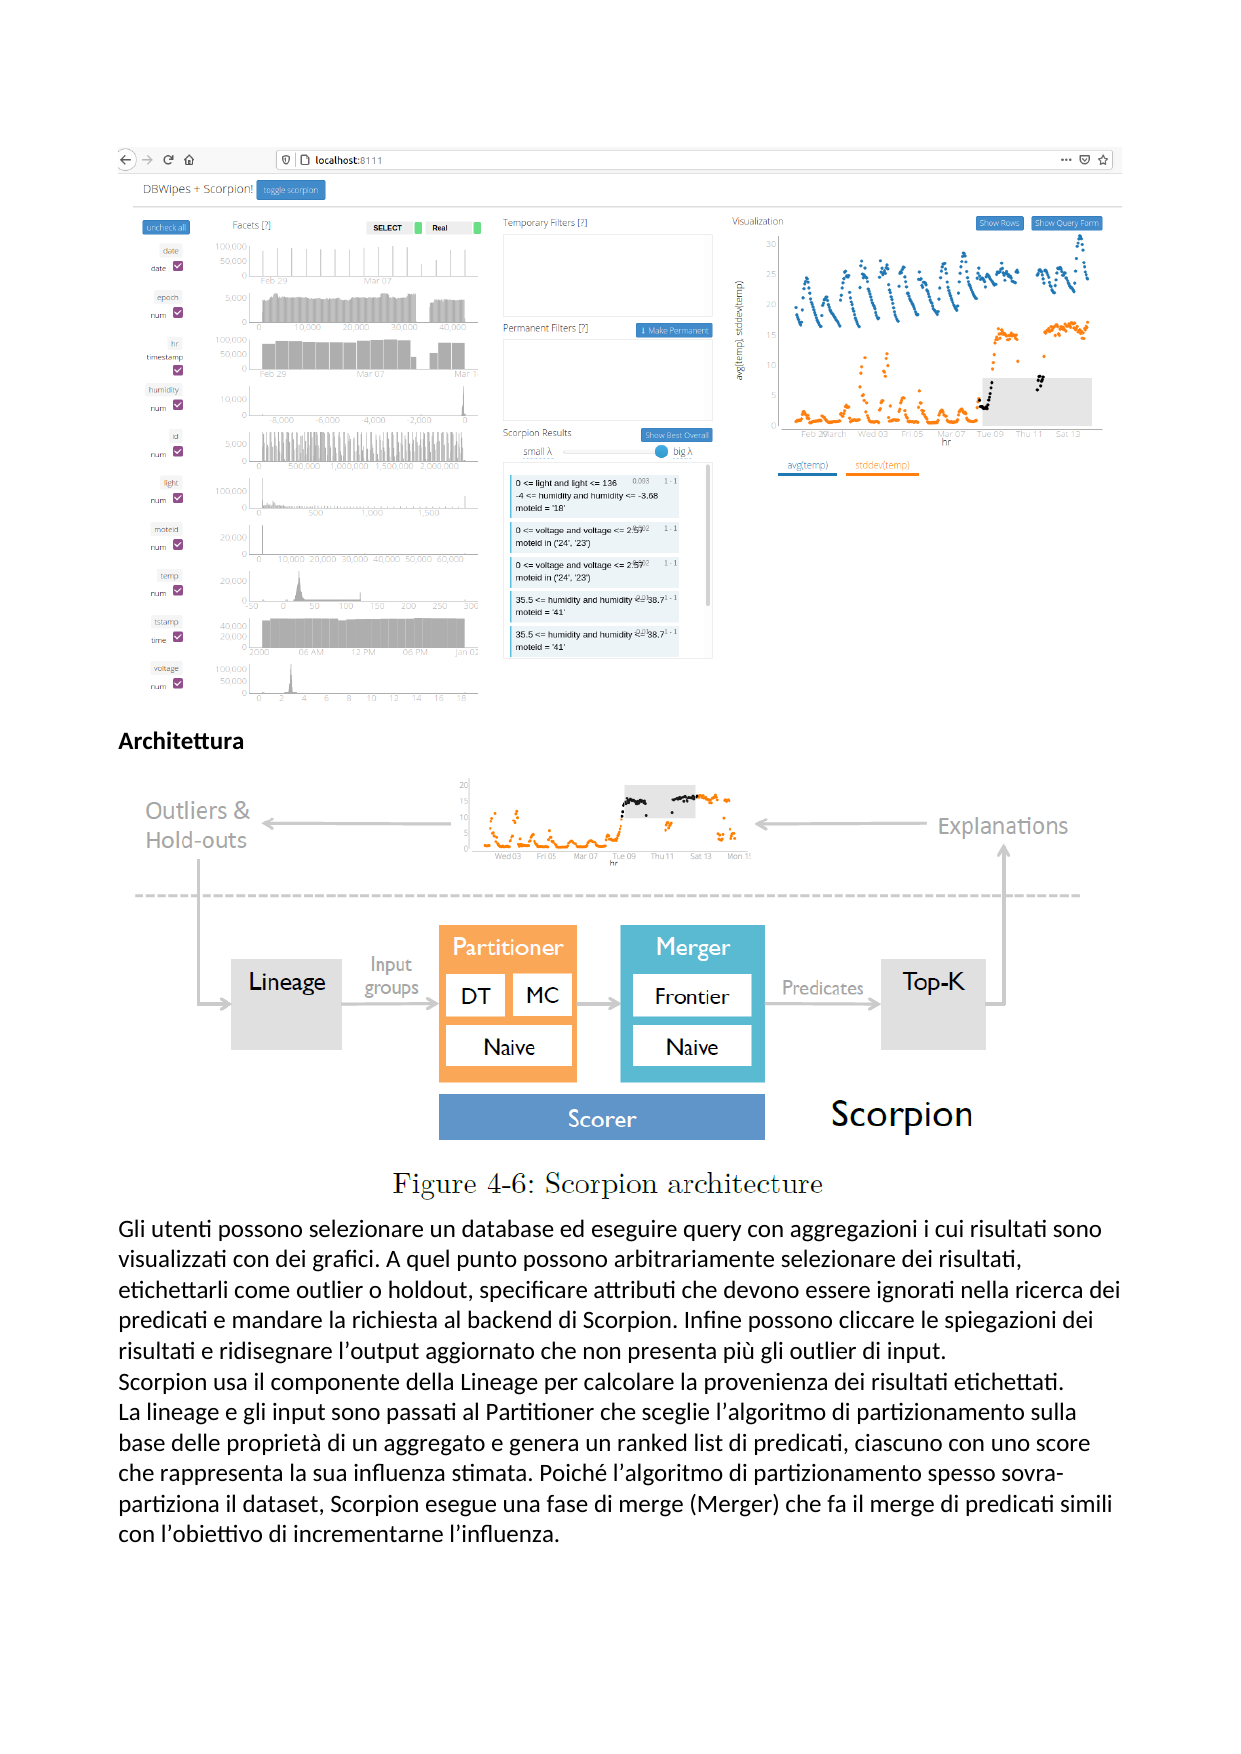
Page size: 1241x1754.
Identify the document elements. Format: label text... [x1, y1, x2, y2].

picture [118, 755, 1123, 1213]
picture [118, 147, 1123, 725]
text La lineage e gli input sono passati al Partitioner che sceglie l’algoritmo di partizionamento sulla base delle proprietà di un aggregato e genera un ranked list di predicati, ciascuno con uno score che rappresenta la sua influenza stimata. Poiché l’algoritmo di partizionamento spesso sovra-partiziona il dataset, Scorpion esegue una fase di merge (Merger) che fa il merge di predicati simili con l’obiettivo di incrementarne l’influenza. [118, 1396, 1122, 1549]
text Gli utenti possono selezionare un database ed eseguire query con aggregazioni i cui risultati sono visualizzati con dei grafici. A quel punto possono arbitrariamente selezionare dei risultati, etichettarli come outlier o holdout, specificare attributi che devono essere ignorati nella ricerca dei predicati e mandare la richiesta al backend di Scorpion. Infine possono cliccare le spiegazioni dei risultati e ridisegnare l’output aggiornato che non presenta più gli outlier di input. [118, 1213, 1122, 1366]
text Scorpion usa il componente della Lineage per calcolare la provenienza dei risultati etichettati. [118, 1366, 1122, 1396]
text Architettura [118, 725, 1122, 755]
